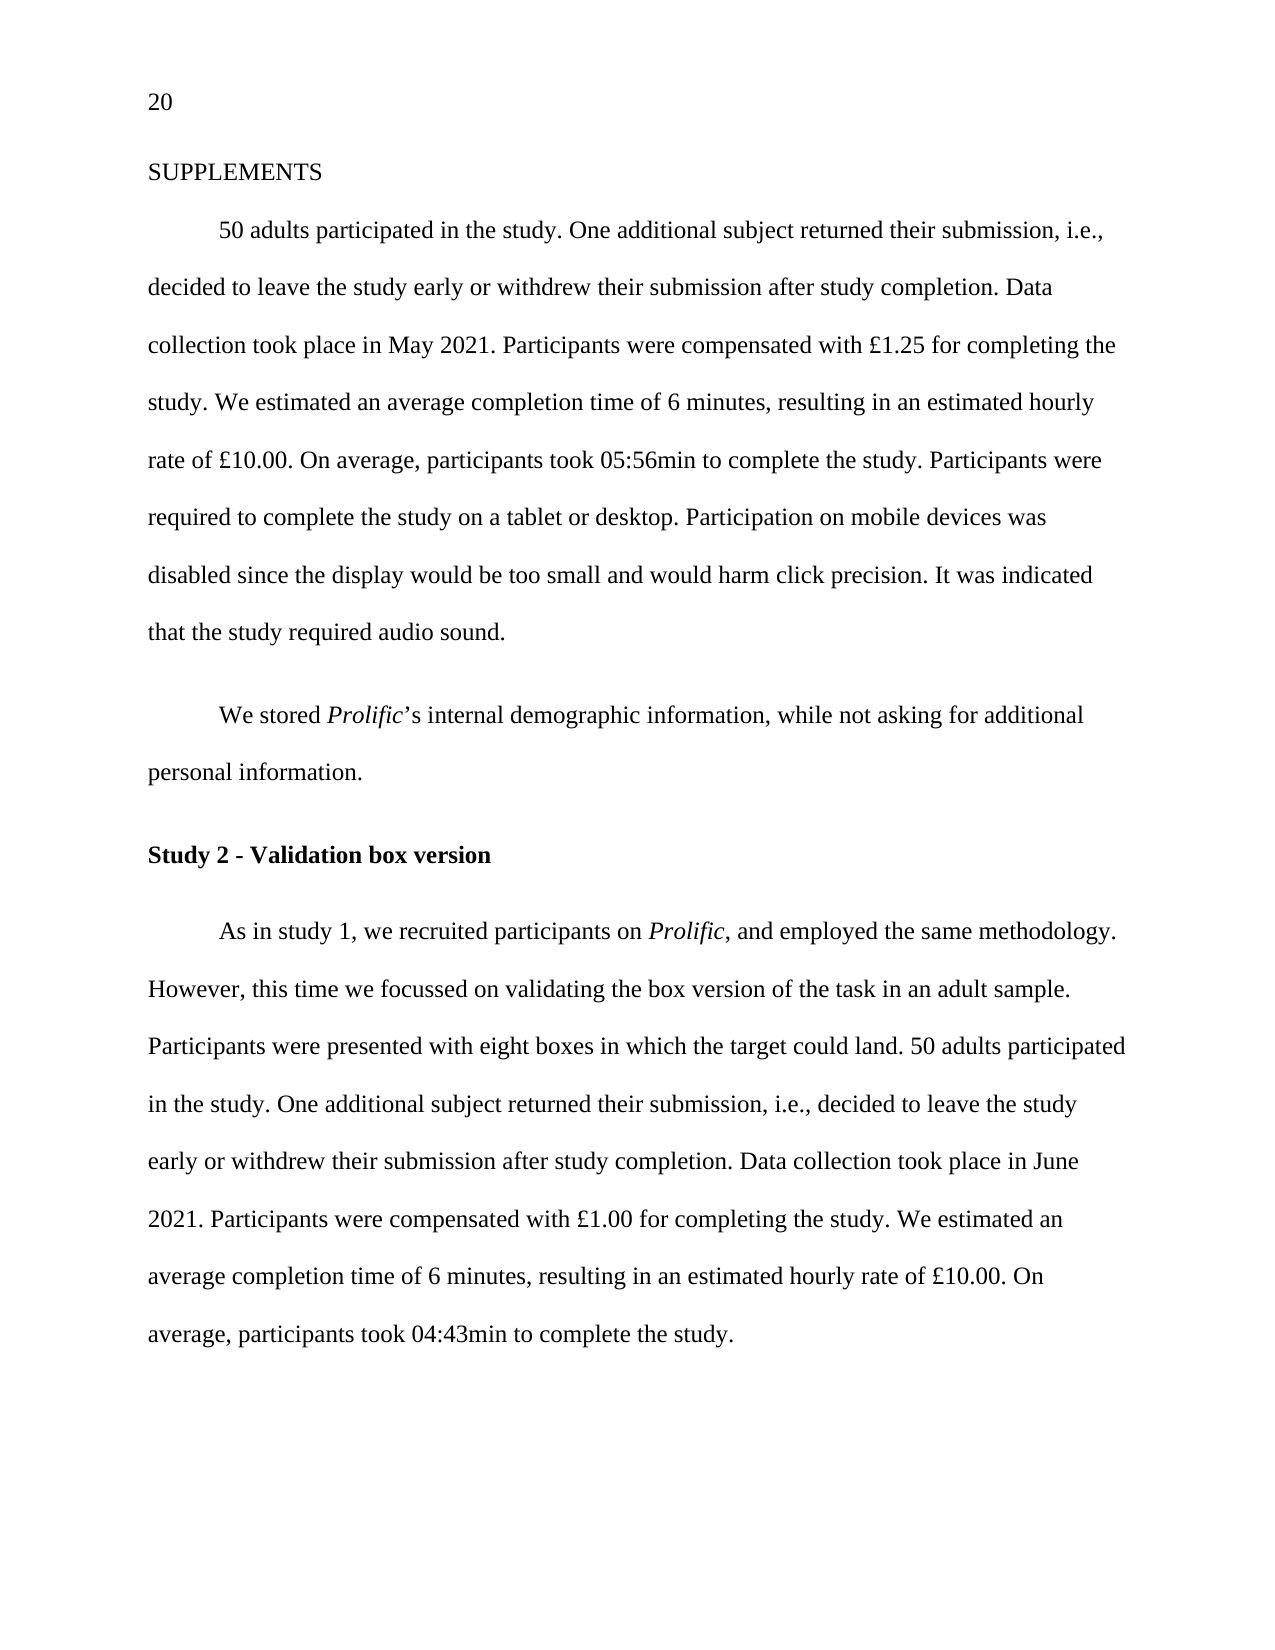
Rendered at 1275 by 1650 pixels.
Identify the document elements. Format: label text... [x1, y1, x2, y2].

text 50 adults participated in the study. One additional subject returned their submission, i.e., decided to leave the study early or withdrew their submission after study completion. Data collection took place in May 2021. Participants were compensated with £1.25 for completing the study. We estimated an average completion time of 6 minutes, resulting in an estimated hourly rate of £10.00. On average, participants took 05:56min to complete the study. Participants were required to complete the study on a tablet or desktop. Participation on mobile devices was disabled since the display would be too small and would harm click precision. It was indicated that the study required audio sound. [148, 215, 1127, 646]
text We stored Prolific’s internal demographic information, while not asking for additional personal information. [148, 700, 1127, 786]
subtitle Study 2 - Validation box version [148, 840, 1127, 869]
text As in study 1, we recruited participants on Prolific, and employed the same methodology. However, this time we focussed on validating the box version of the task in an adult sample. Participants were presented with eight boxes in which the target could land. 50 adults participated in the study. One additional subject returned their submission, i.e., decided to leave the study early or withdrew their submission after study completion. Data collection took place in June 2021. Participants were compensated with £1.00 for completing the study. We estimated an average completion time of 6 minutes, resulting in an estimated hourly rate of £10.00. On average, participants took 04:43min to complete the study. [148, 916, 1127, 1347]
